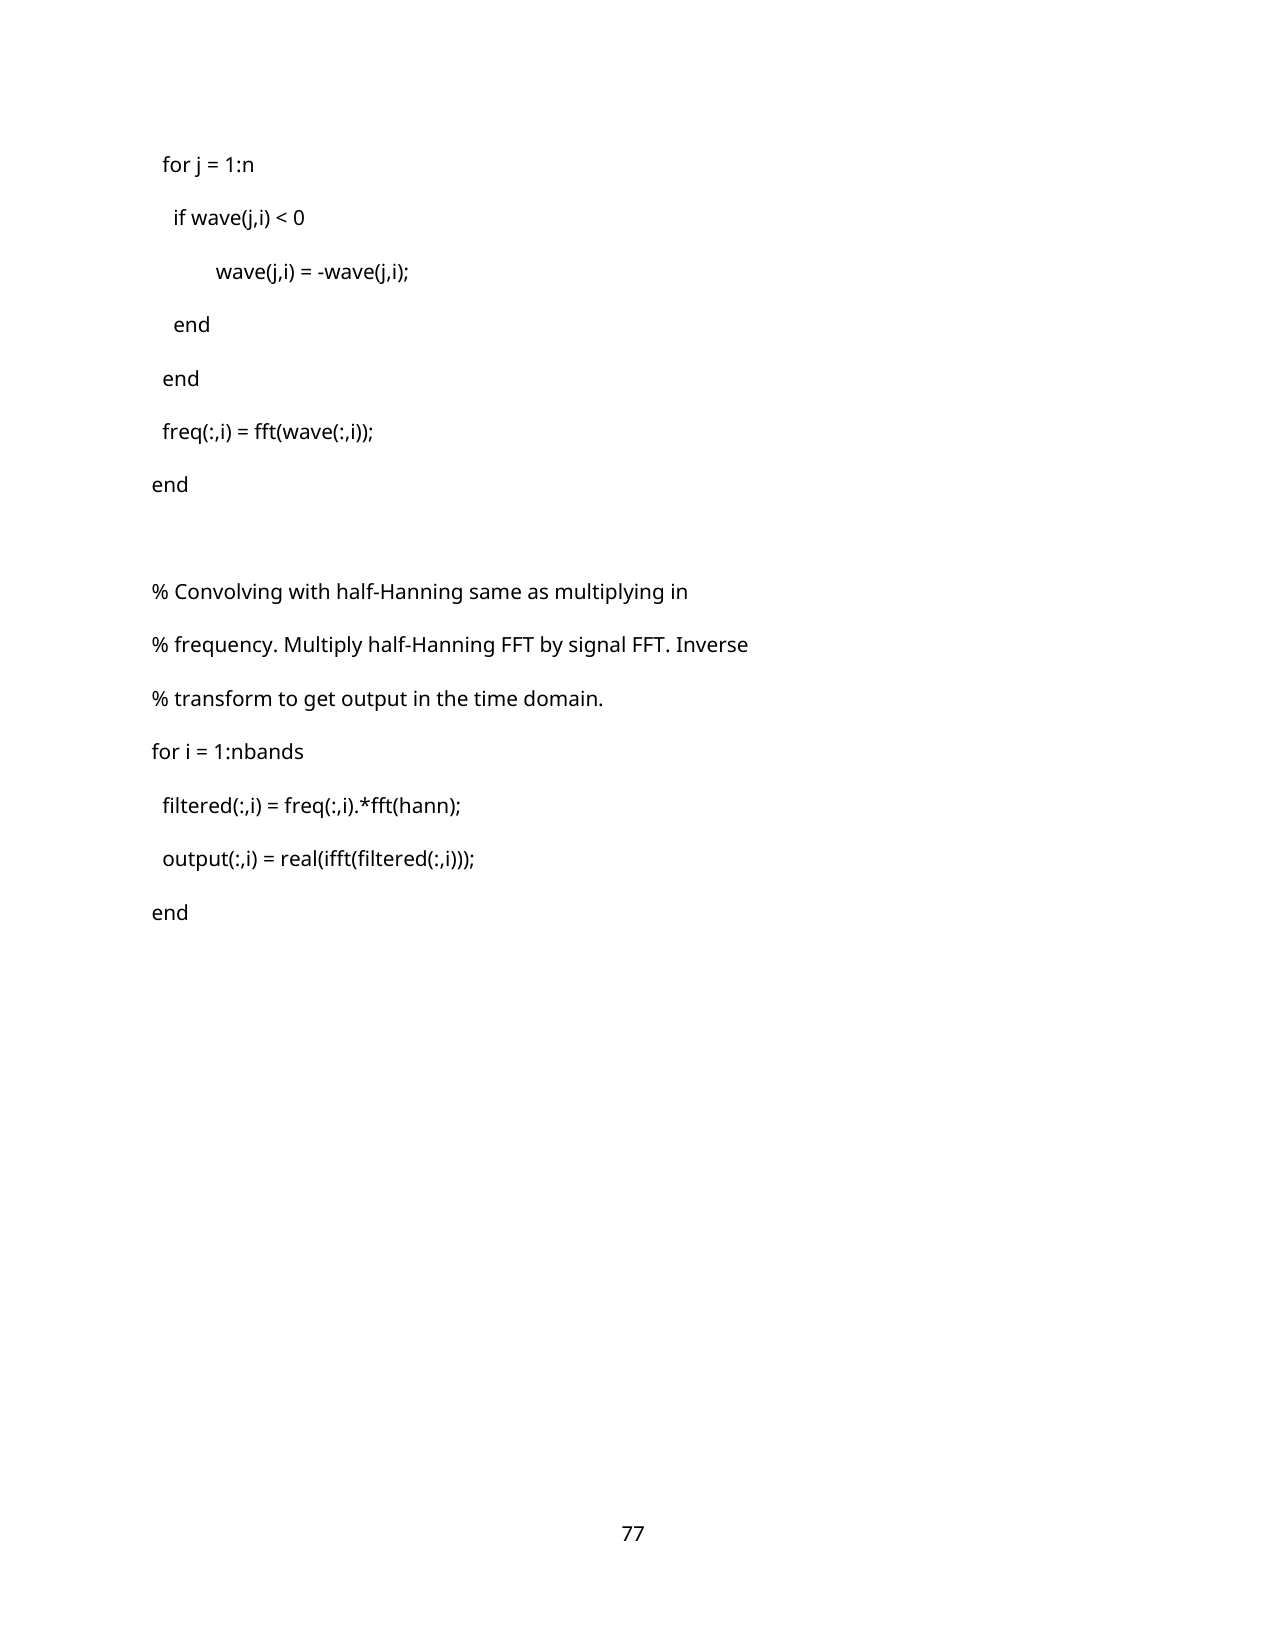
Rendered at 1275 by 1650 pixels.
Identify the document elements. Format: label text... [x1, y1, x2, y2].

text freq(:,i) = fft(wave(:,i)); [141, 417, 1125, 446]
text for i = 1:nbands [141, 737, 1125, 766]
text filtered(:,i) = freq(:,i).*fft(hann); [141, 791, 1125, 819]
text end [141, 364, 1125, 392]
text wave(j,i) = -wave(j,i); [141, 257, 1125, 285]
text end [141, 898, 1125, 926]
text end [141, 310, 1125, 339]
text for j = 1:n [141, 150, 1125, 178]
text % transform to get output in the time domain. [141, 684, 1125, 712]
text % Convolving with half-Hanning same as multiplying in [141, 577, 1125, 606]
text if wave(j,i) < 0 [141, 203, 1125, 232]
text output(:,i) = real(ifft(filtered(:,i))); [141, 844, 1125, 873]
text end [141, 471, 1125, 499]
text % frequency. Multiply half-Hanning FFT by signal FFT. Inverse [141, 631, 1125, 659]
